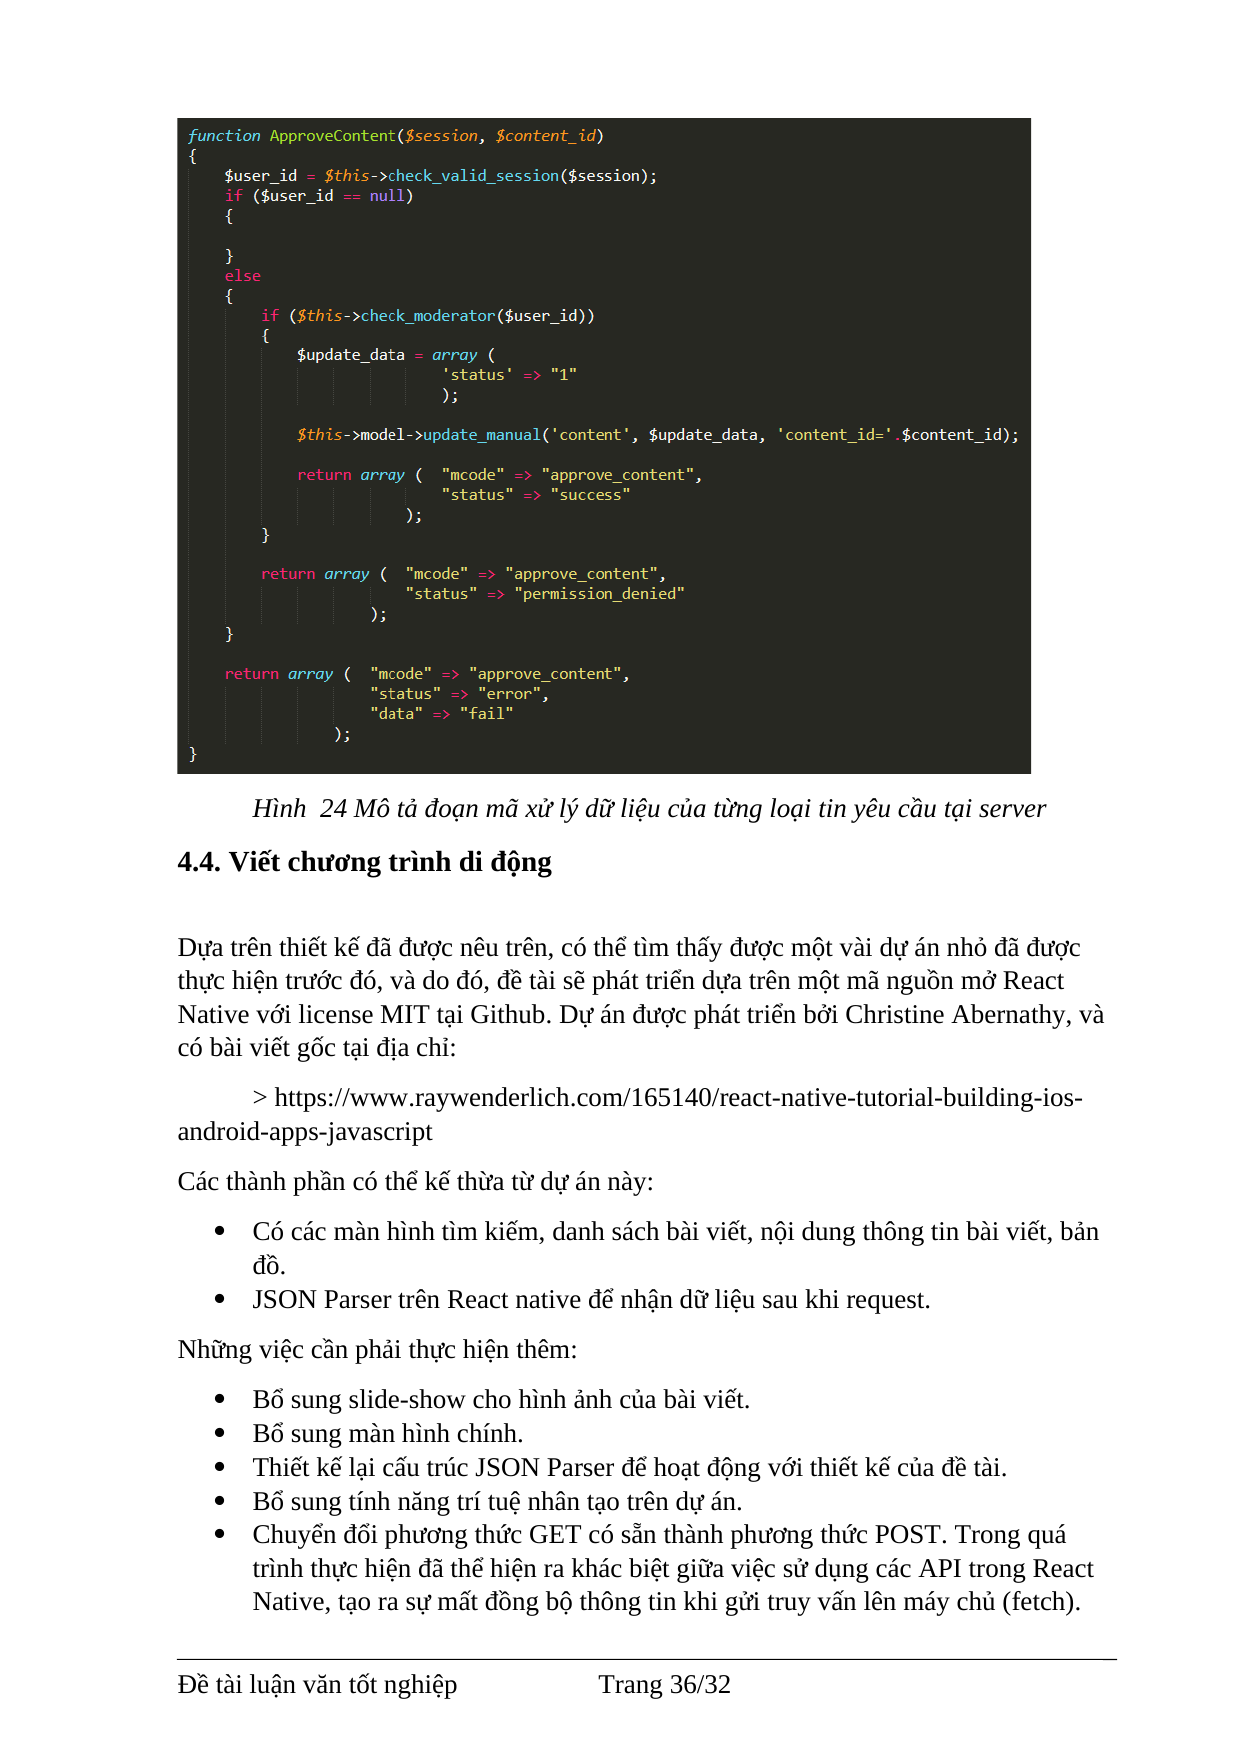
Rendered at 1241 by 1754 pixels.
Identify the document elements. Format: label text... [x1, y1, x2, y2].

text > https://www.raywenderlich.com/165140/react-native-tutorial-building-ios-android-apps-javascript [177, 1082, 1122, 1146]
list Bổ sung tính năng trí tuệ nhân tạo trên dự án. [215, 1484, 1122, 1516]
list Bổ sung màn hình chính. [215, 1417, 1122, 1448]
text Dựa trên thiết kế đã được nêu trên, có thể tìm thấy được một vài dự án nhỏ đã được thực hiện trước đó, và do đó, đề tài sẽ phát triển dựa trên một mã nguồn mở React Native với license MIT tại Github. Dự án được phát triển bởi Christine Abernathy, và có bài viết gốc tại địa chỉ: [177, 931, 1122, 1062]
list Bổ sung slide-show cho hình ảnh của bài viết. [215, 1383, 1122, 1414]
list Thiết kế lại cấu trúc JSON Parser để hoạt động với thiết kế của đề tài. [215, 1451, 1122, 1482]
text Những việc cần phải thực hiện thêm: [177, 1333, 1122, 1364]
picture [177, 118, 1032, 774]
text Các thành phần có thể kế thừa từ dự án này: [177, 1165, 1122, 1196]
list Chuyển đổi phương thức GET có sẵn thành phương thức POST. Trong quá trình thực hiện đã thể hiện ra khác biệt giữa việc sử dụng các API trong React Native, tạo ra sự mất đồng bộ thông tin khi gửi truy vấn lên máy chủ (fetch). [215, 1518, 1122, 1617]
list Có các màn hình tìm kiếm, danh sách bài viết, nội dung thông tin bài viết, bản đồ. [215, 1216, 1122, 1280]
subtitle 4.4. Viết chương trình di động [177, 844, 1122, 878]
list JSON Parser trên React native để nhận dữ liệu sau khi request. [215, 1283, 1122, 1314]
